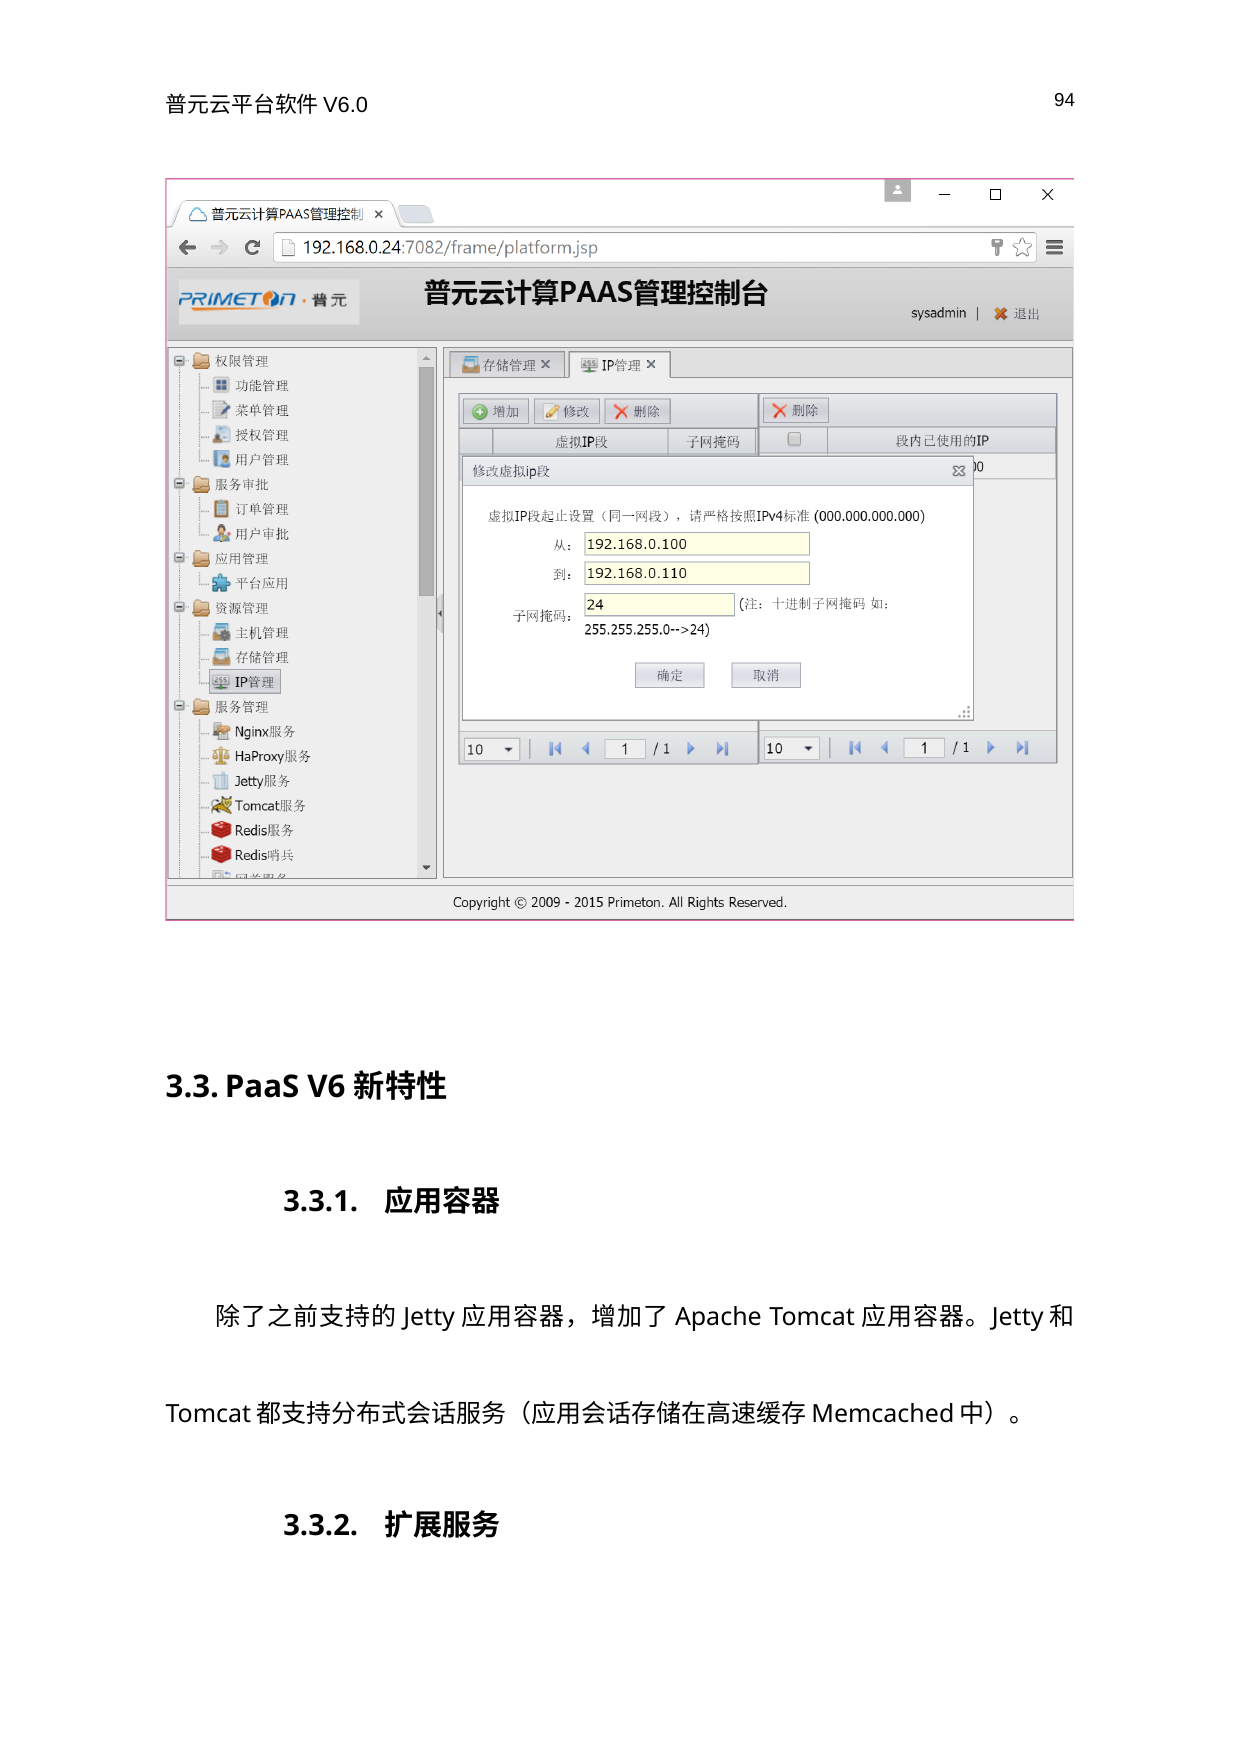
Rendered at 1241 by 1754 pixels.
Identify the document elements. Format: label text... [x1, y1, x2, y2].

text 除了之前支持的Jetty应用容器，增加了Apache Tomcat应用容器。Jetty和Tomcat都支持分布式会话服务（应用会话存储在高速缓存Memcached中）。 [165, 1282, 1075, 1444]
title 应用容器 [224, 1168, 1075, 1233]
picture [165, 178, 1074, 921]
title 扩展服务 [224, 1492, 1075, 1557]
title PaaS V6 新特性 [165, 1051, 1075, 1116]
